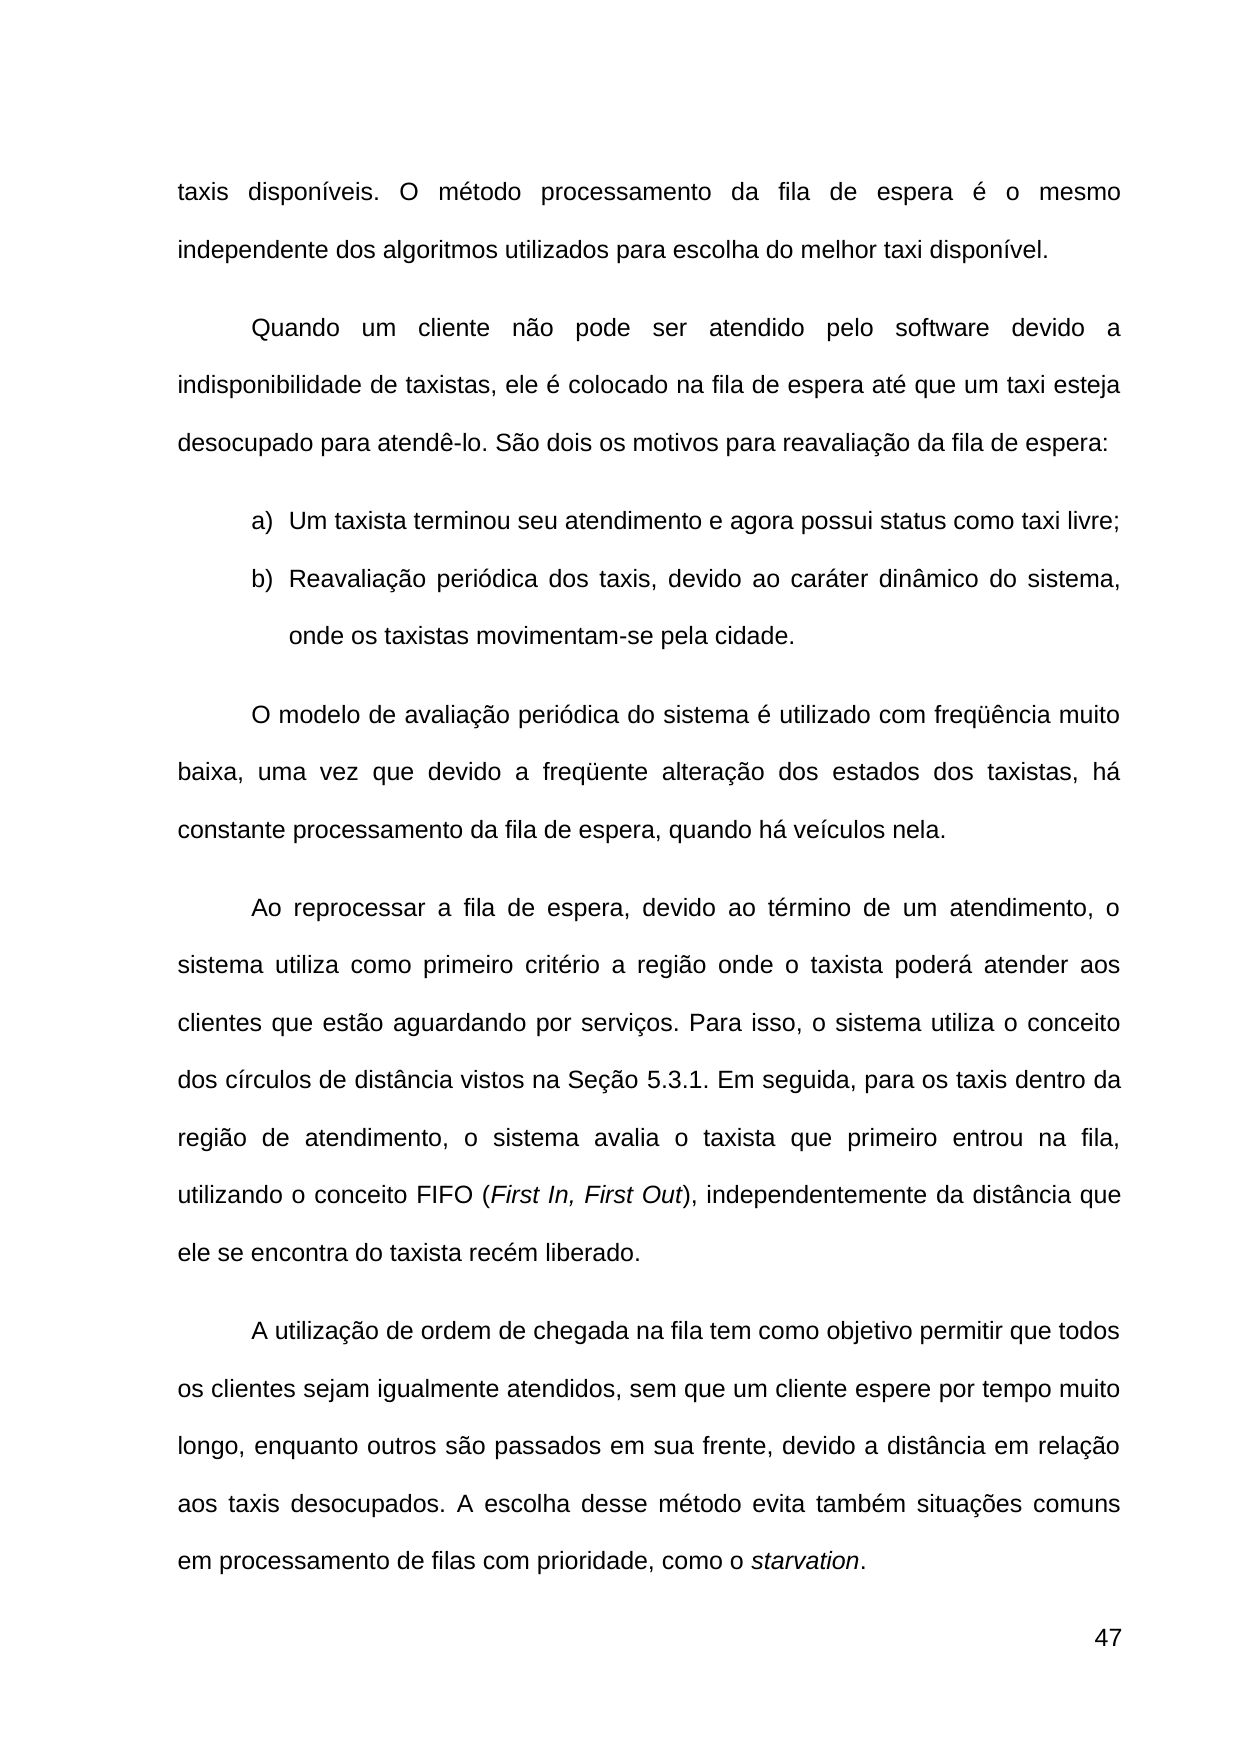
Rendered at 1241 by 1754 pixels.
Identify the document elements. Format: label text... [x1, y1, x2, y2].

text Quando um cliente não pode ser atendido pelo software devido a indisponibilidade de taxistas, ele é colocado na fila de espera até que um taxi esteja desocupado para atendê-lo. São dois os motivos para reavaliação da fila de espera: [177, 313, 1122, 457]
text Ao reprocessar a fila de espera, devido ao término de um atendimento, o sistema utiliza como primeiro critério a região onde o taxista poderá atender aos clientes que estão aguardando por serviços. Para isso, o sistema utiliza o conceito dos círculos de distância vistos na Seção 5.3.1. Em seguida, para os taxis dentro da região de atendimento, o sistema avalia o taxista que primeiro entrou na fila, utilizando o conceito FIFO (First In, First Out), independentemente da distância que ele se encontra do taxista recém liberado. [177, 893, 1122, 1267]
list Reavaliação periódica dos taxis, devido ao caráter dinâmico do sistema, onde os taxistas movimentam-se pela cidade. [251, 564, 1122, 650]
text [177, 177, 1122, 263]
list Um taxista terminou seu atendimento e agora possui status como taxi livre; [251, 506, 1122, 535]
text A utilização de ordem de chegada na fila tem como objetivo permitir que todos os clientes sejam igualmente atendidos, sem que um cliente espere por tempo muito longo, enquanto outros são passados em sua frente, devido a distância em relação aos taxis desocupados. A escolha desse método evita também situações comuns em processamento de filas com prioridade, como o starvation. [177, 1316, 1122, 1575]
text O modelo de avaliação periódica do sistema é utilizado com freqüência muito baixa, uma vez que devido a freqüente alteração dos estados dos taxistas, há constante processamento da fila de espera, quando há veículos nela. [177, 700, 1122, 843]
